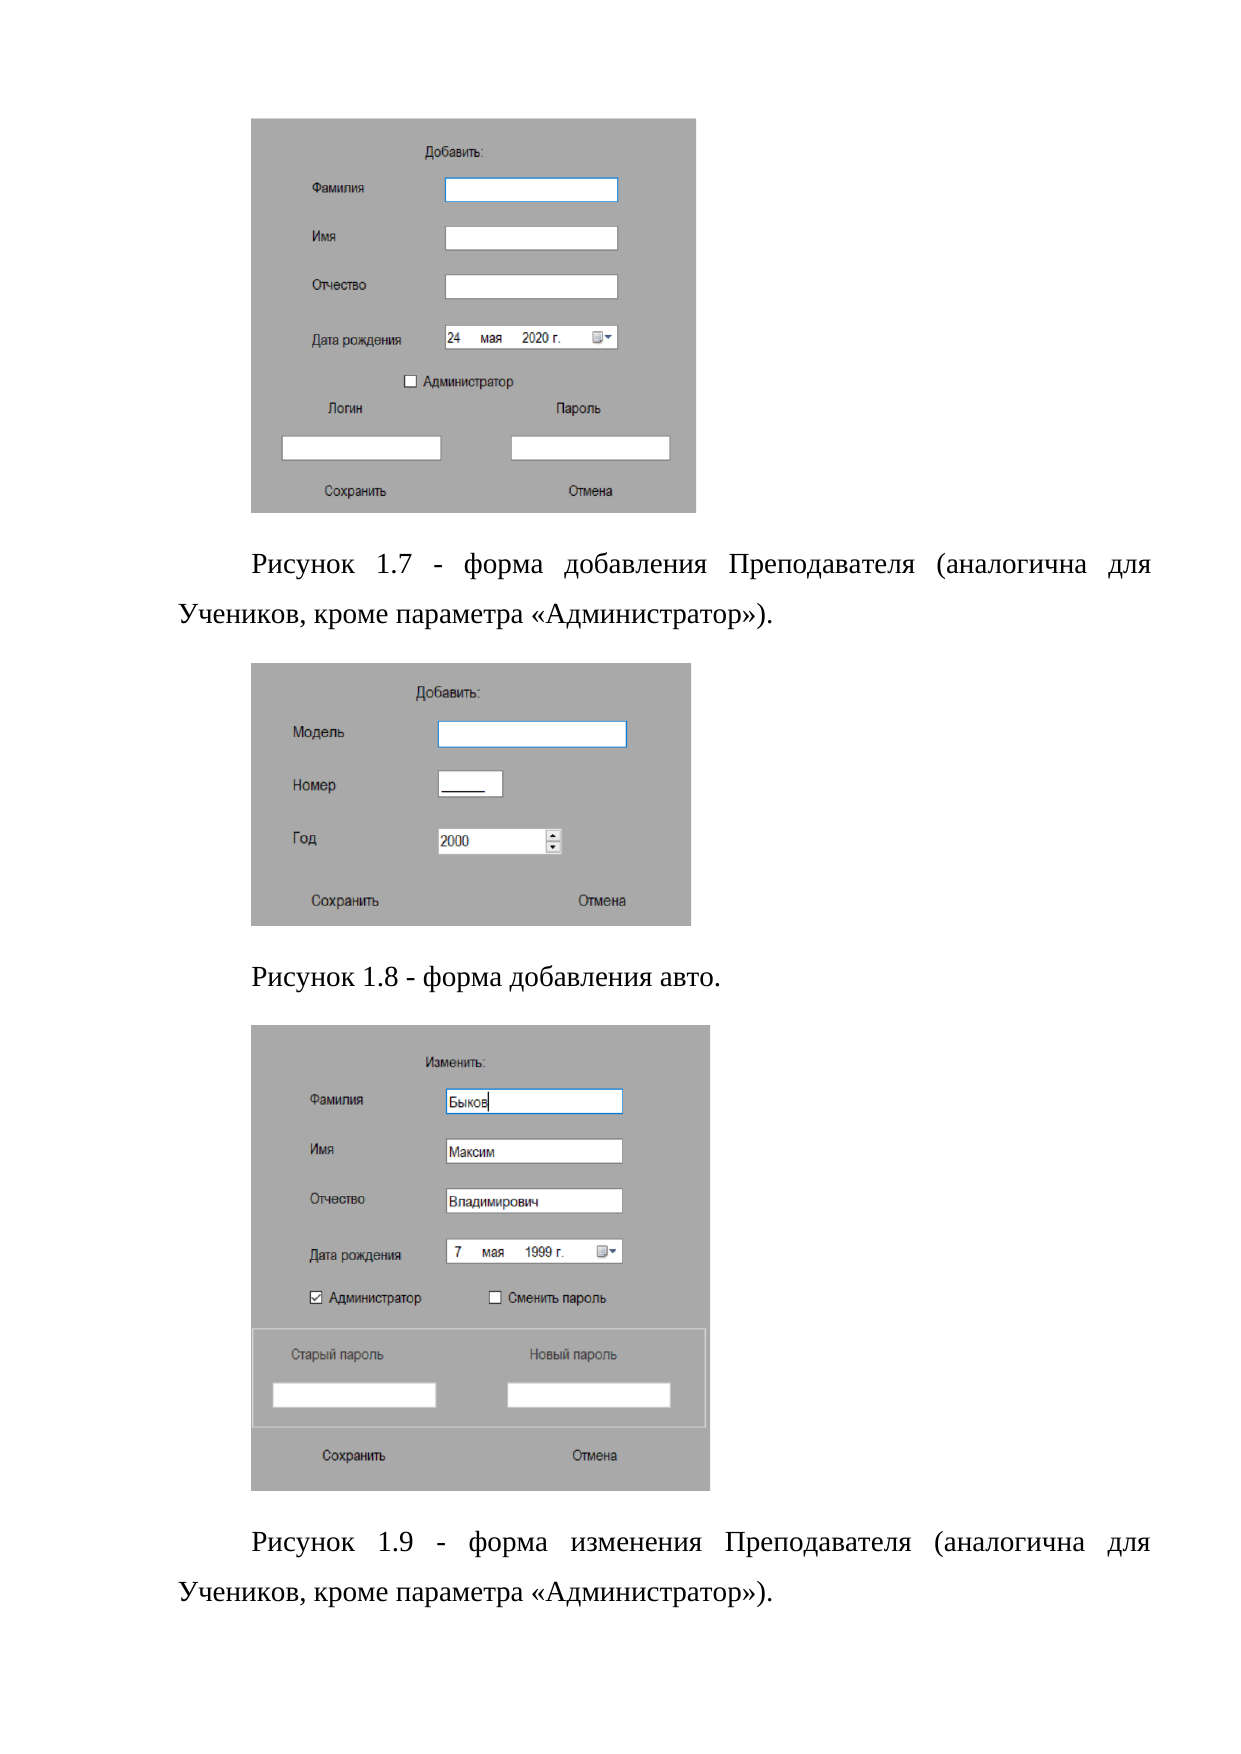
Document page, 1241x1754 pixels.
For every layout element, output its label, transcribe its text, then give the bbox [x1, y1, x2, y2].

picture [251, 118, 697, 513]
text Рисунок 1.9 - форма изменения Преподавателя (аналогична для Учеников, кроме параметра «Администратор»). [177, 1524, 1152, 1608]
picture [251, 663, 692, 926]
text Рисунок 1.8 - форма добавления авто. [177, 959, 1152, 992]
text Рисунок 1.7 - форма добавления Преподавателя (аналогична для Учеников, кроме параметра «Администратор»). [177, 546, 1152, 630]
picture [251, 1025, 711, 1491]
